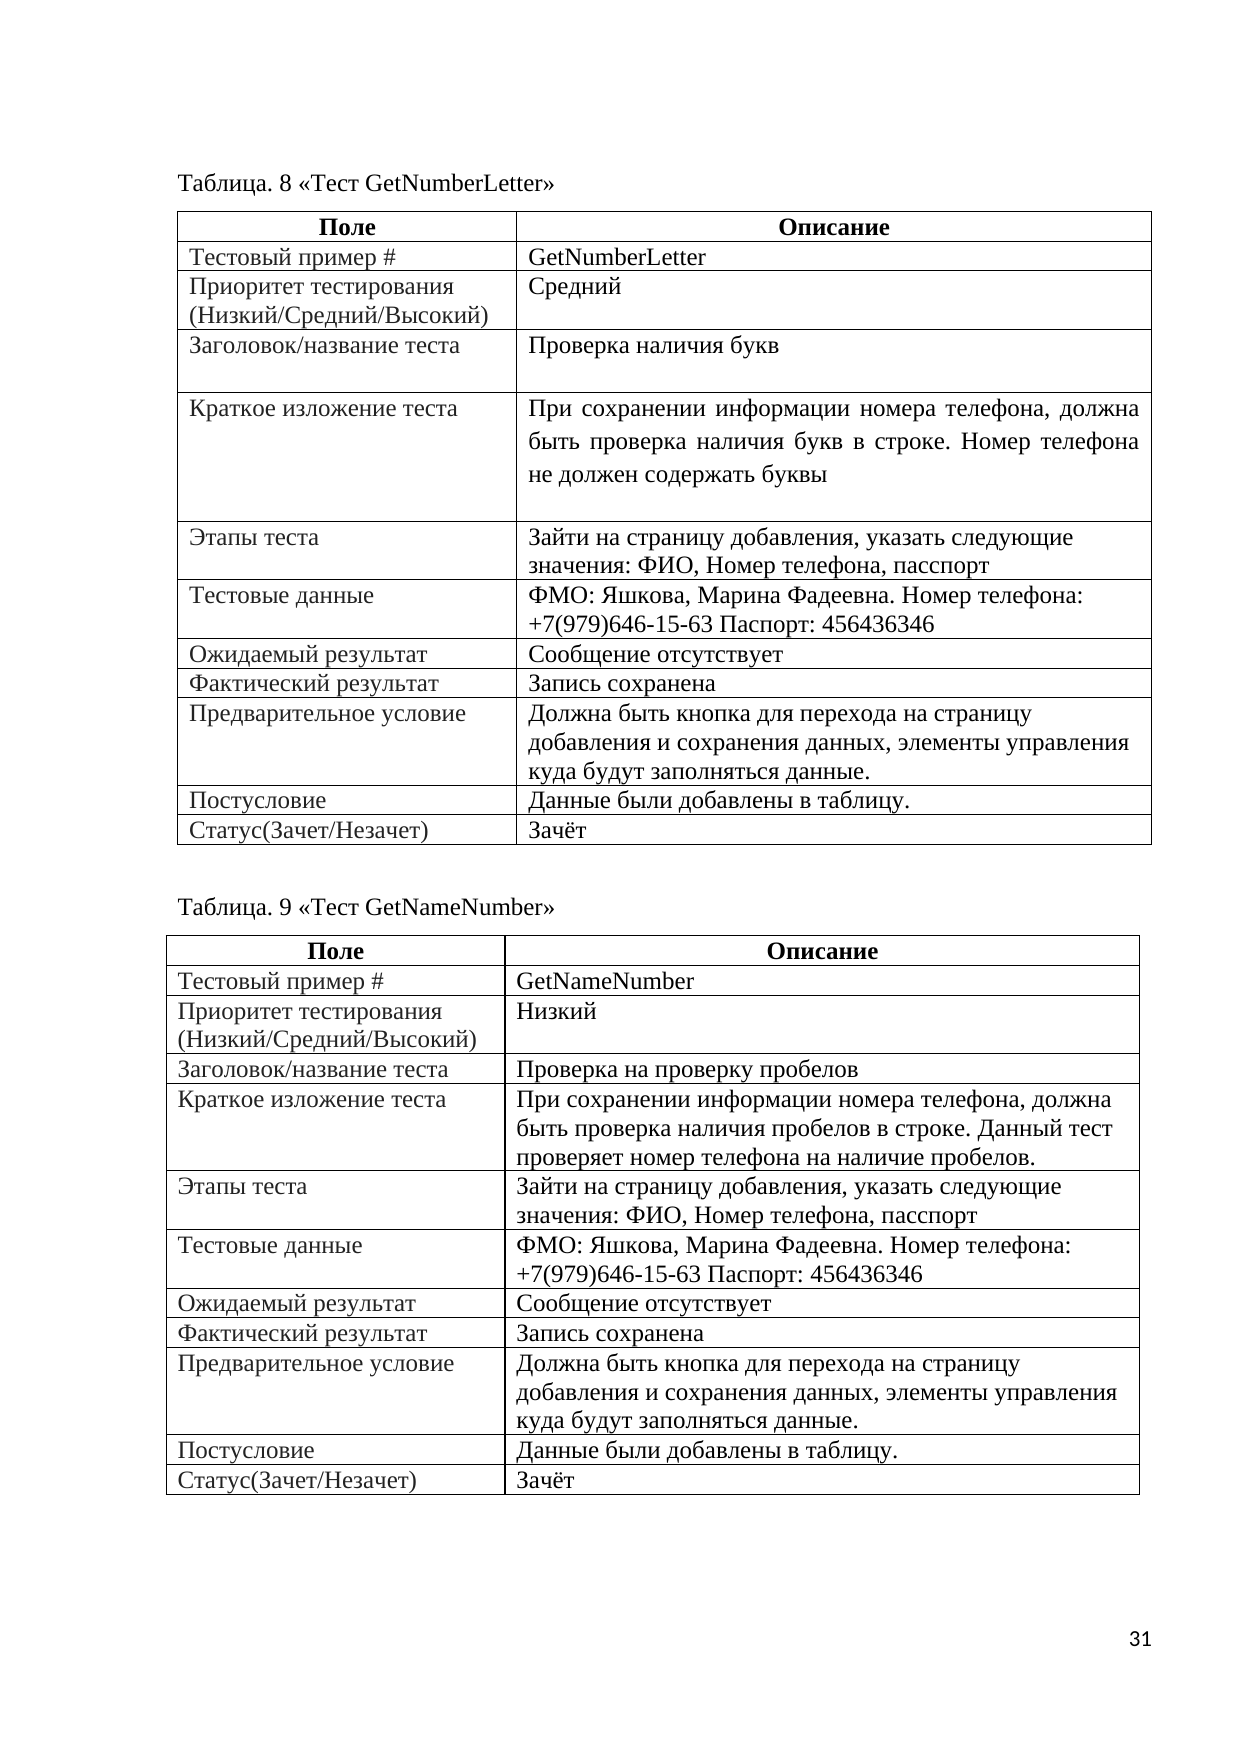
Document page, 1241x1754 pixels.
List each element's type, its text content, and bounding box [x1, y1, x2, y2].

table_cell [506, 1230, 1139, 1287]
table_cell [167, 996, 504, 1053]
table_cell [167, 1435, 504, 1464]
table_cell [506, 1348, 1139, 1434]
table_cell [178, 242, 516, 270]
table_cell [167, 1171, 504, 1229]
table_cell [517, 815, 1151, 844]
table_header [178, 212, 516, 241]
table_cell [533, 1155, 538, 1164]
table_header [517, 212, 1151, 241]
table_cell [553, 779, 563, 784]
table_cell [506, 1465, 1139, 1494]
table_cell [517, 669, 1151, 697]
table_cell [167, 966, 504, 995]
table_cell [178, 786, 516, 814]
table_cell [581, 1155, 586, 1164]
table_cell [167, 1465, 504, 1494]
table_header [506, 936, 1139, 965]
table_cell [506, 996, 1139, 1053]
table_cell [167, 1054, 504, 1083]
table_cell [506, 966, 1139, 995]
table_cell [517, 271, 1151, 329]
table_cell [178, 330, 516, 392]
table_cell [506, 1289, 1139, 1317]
text Таблица. 9 «Тест GetNameNumber» [177, 892, 1152, 921]
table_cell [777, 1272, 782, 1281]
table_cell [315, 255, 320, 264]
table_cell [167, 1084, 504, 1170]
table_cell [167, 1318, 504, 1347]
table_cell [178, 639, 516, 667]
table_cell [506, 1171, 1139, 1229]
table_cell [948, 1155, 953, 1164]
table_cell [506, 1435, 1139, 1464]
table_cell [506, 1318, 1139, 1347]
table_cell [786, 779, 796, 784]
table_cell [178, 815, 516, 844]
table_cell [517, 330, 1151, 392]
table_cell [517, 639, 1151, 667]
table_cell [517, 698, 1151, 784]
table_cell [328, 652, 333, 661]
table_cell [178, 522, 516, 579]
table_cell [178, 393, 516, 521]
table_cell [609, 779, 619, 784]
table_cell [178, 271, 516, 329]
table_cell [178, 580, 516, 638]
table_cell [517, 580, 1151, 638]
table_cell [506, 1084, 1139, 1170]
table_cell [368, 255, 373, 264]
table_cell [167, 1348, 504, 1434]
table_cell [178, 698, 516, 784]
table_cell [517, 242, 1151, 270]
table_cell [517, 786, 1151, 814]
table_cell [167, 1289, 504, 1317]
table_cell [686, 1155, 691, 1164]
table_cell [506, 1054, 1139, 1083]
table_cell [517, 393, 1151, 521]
text Таблица. 8 «Тест GetNumberLetter» [177, 168, 1152, 196]
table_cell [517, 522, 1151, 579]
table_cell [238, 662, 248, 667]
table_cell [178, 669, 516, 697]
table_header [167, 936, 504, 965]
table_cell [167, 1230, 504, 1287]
